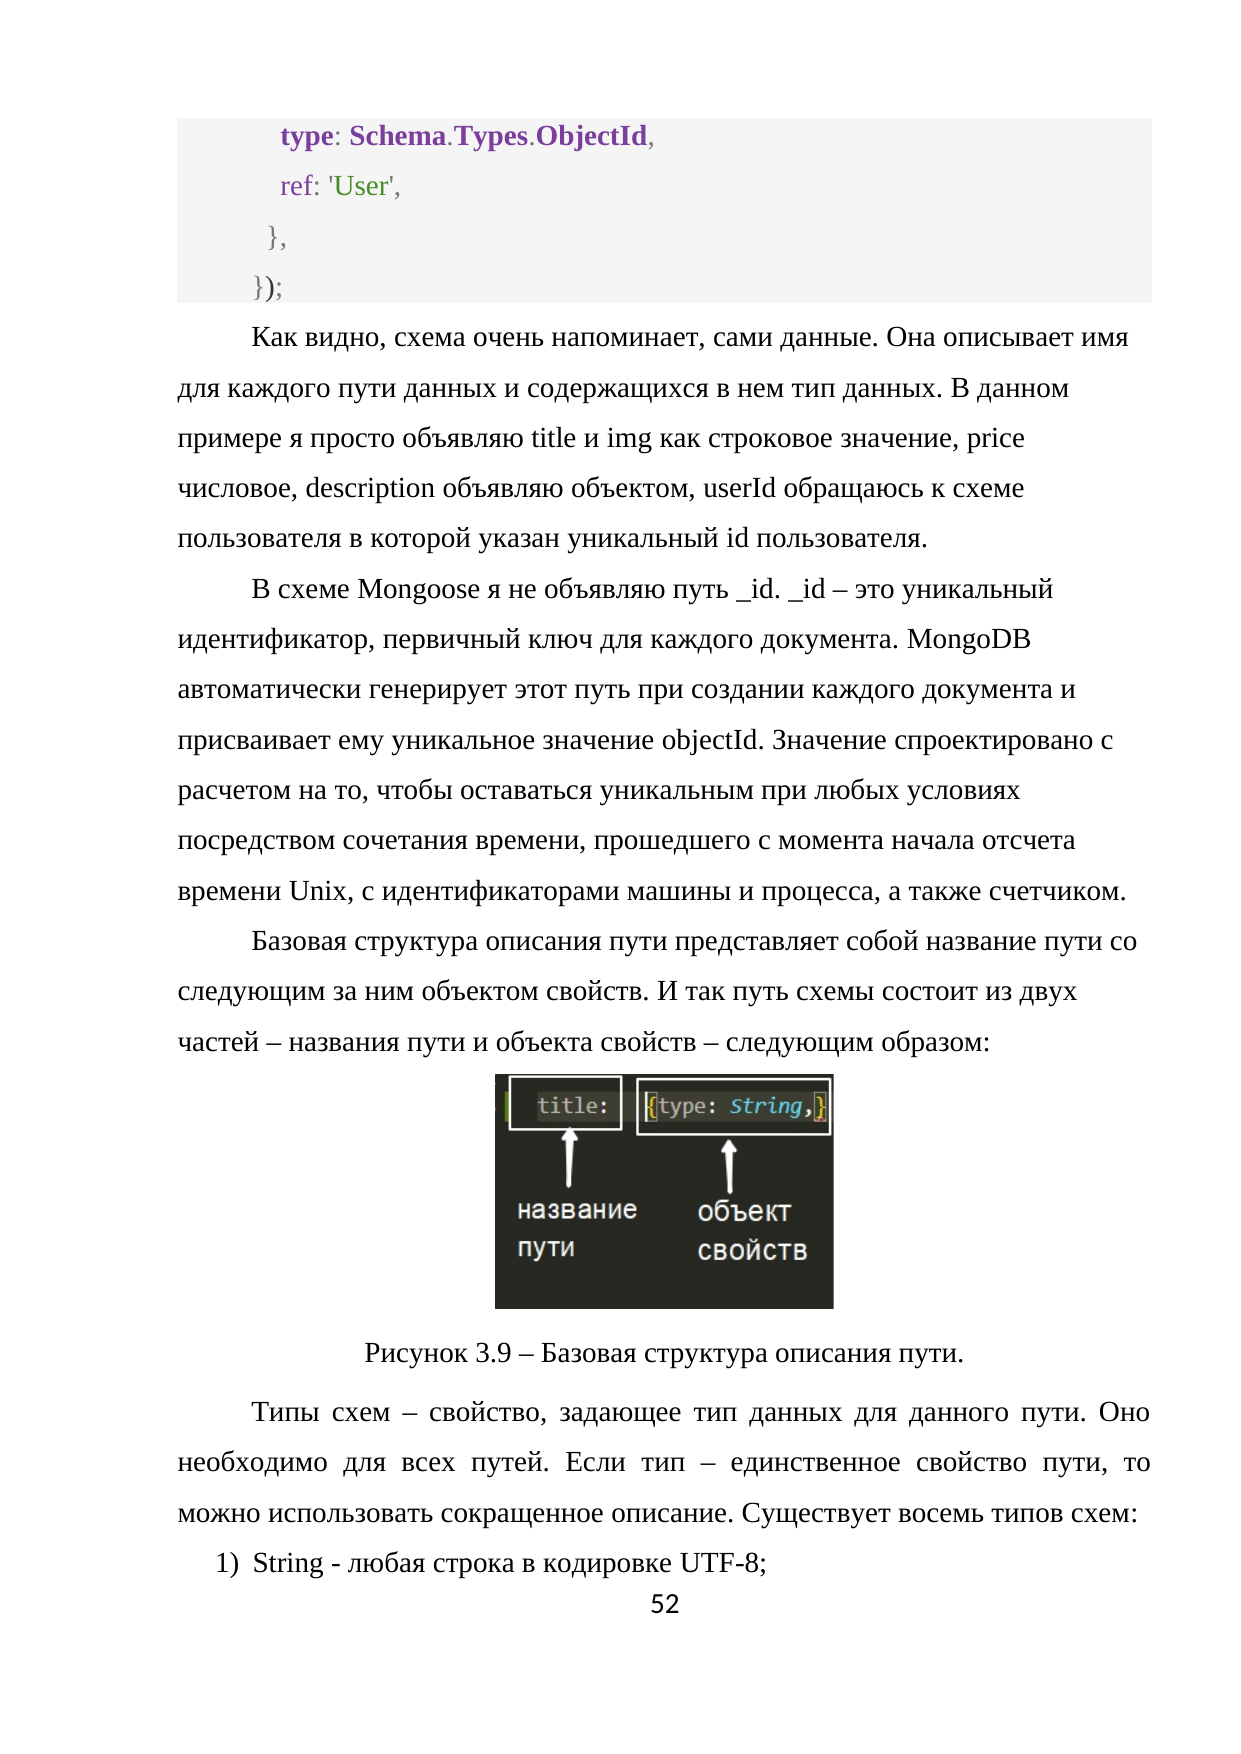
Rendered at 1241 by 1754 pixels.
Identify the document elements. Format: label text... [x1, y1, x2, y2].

text В схеме Mongoose я не объявляю путь _id. _id – это уникальный идентификатор, первичный ключ для каждого документа. MongoDB автоматически генерирует этот путь при создании каждого документа и присваивает ему уникальное значение objectId. Значение спроектировано с расчетом на то, чтобы оставаться уникальным при любых условиях посредством сочетания времени, прошедшего с момента начала отсчета времени Unix, с идентификаторами машины и процесса, а также счетчиком. [177, 571, 1152, 906]
text Рисунок 3.9 – Базовая структура описания пути. [177, 1335, 1152, 1368]
text type: Schema.Types.ObjectId, [177, 118, 1152, 152]
list String - любая строка в кодировке UTF-8; [215, 1545, 1152, 1579]
text Типы схем – свойство, задающее тип данных для данного пути. Оно необходимо для всех путей. Если тип – единственное свойство пути, то можно использовать сокращенное описание. Существует восемь типов схем: [177, 1394, 1152, 1528]
text }); [177, 269, 1152, 303]
text }, [177, 219, 1152, 252]
picture [495, 1074, 834, 1309]
text Базовая структура описания пути представляет собой название пути со следующим за ним объектом свойств. И так путь схемы состоит из двух частей – названия пути и объекта свойств – следующим образом: [177, 923, 1152, 1057]
text ref: 'User', [177, 168, 1152, 202]
text Как видно, схема очень напоминает, сами данные. Она описывает имя для каждого пути данных и содержащихся в нем тип данных. В данном примере я просто объявляю title и img как строковое значение, price числовое, description объявляю объектом, userId обращаюсь к схеме пользователя в которой указан уникальный id пользователя. [177, 319, 1152, 554]
